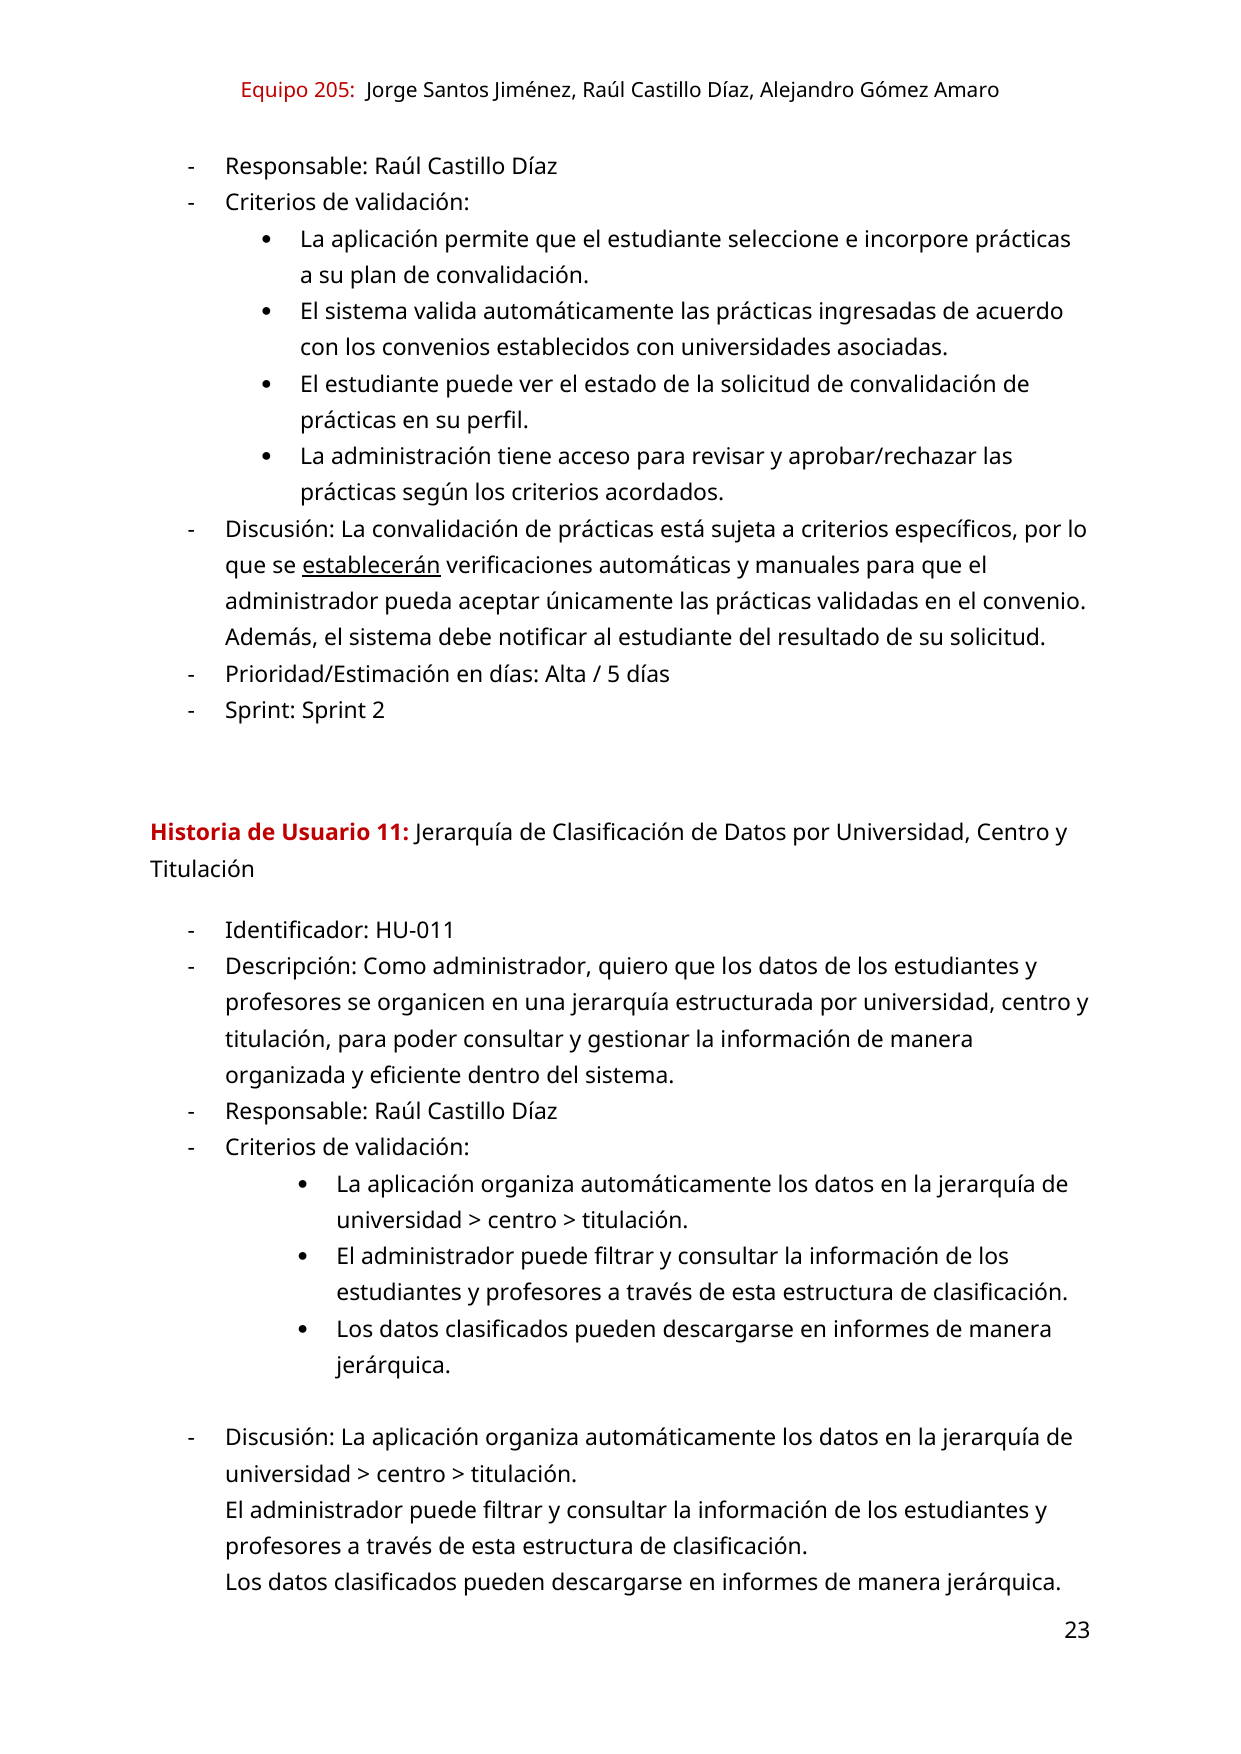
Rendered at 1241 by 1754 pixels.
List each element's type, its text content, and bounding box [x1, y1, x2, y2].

list Identificador: HU-011 [187, 914, 1090, 945]
list El administrador puede filtrar y consultar la información de los estudiantes y profesores a través de esta estructura de clasificación. [299, 1240, 1090, 1307]
list El sistema valida automáticamente las prácticas ingresadas de acuerdo con los convenios establecidos con universidades asociadas. [262, 295, 1090, 362]
list Criterios de validación: [187, 186, 1090, 217]
list Descripción: Como administrador, quiero que los datos de los estudiantes y profesores se organicen en una jerarquía estructurada por universidad, centro y titulación, para poder consultar y gestionar la información de manera organizada y eficiente dentro del sistema. [187, 950, 1090, 1090]
text Historia de Usuario 11: Jerarquía de Clasificación de Datos por Universidad, Centro y Titulación [150, 816, 1090, 884]
list Discusión: La convalidación de prácticas está sujeta a criterios específicos, por lo que se establecerán verificaciones automáticas y manuales para que el administrador pueda aceptar únicamente las prácticas validadas en el convenio. Además, el sistema debe notificar al estudiante del resultado de su solicitud. [187, 512, 1090, 652]
list El administrador puede filtrar y consultar la información de los estudiantes y profesores a través de esta estructura de clasificación. [225, 1494, 1090, 1561]
list Criterios de validación: [187, 1131, 1090, 1162]
list El estudiante puede ver el estado de la solicitud de convalidación de prácticas en su perfil. [262, 367, 1090, 435]
list Responsable: Raúl Castillo Díaz [187, 1095, 1090, 1126]
list La aplicación permite que el estudiante seleccione e incorpore prácticas a su plan de convalidación. [262, 222, 1090, 290]
list Los datos clasificados pueden descargarse en informes de manera jerárquica. [299, 1312, 1090, 1380]
list Responsable: Raúl Castillo Díaz [187, 150, 1090, 181]
list La administración tiene acceso para revisar y aprobar/rechazar las prácticas según los criterios acordados. [262, 440, 1090, 507]
list Discusión: La aplicación organiza automáticamente los datos en la jerarquía de universidad > centro > titulación. [187, 1421, 1090, 1489]
list Los datos clasificados pueden descargarse en informes de manera jerárquica. [225, 1566, 1090, 1597]
list Prioridad/Estimación en días: Alta / 5 días [187, 657, 1090, 689]
list La aplicación organiza automáticamente los datos en la jerarquía de universidad > centro > titulación. [299, 1167, 1090, 1235]
list Sprint: Sprint 2 [187, 694, 1090, 725]
